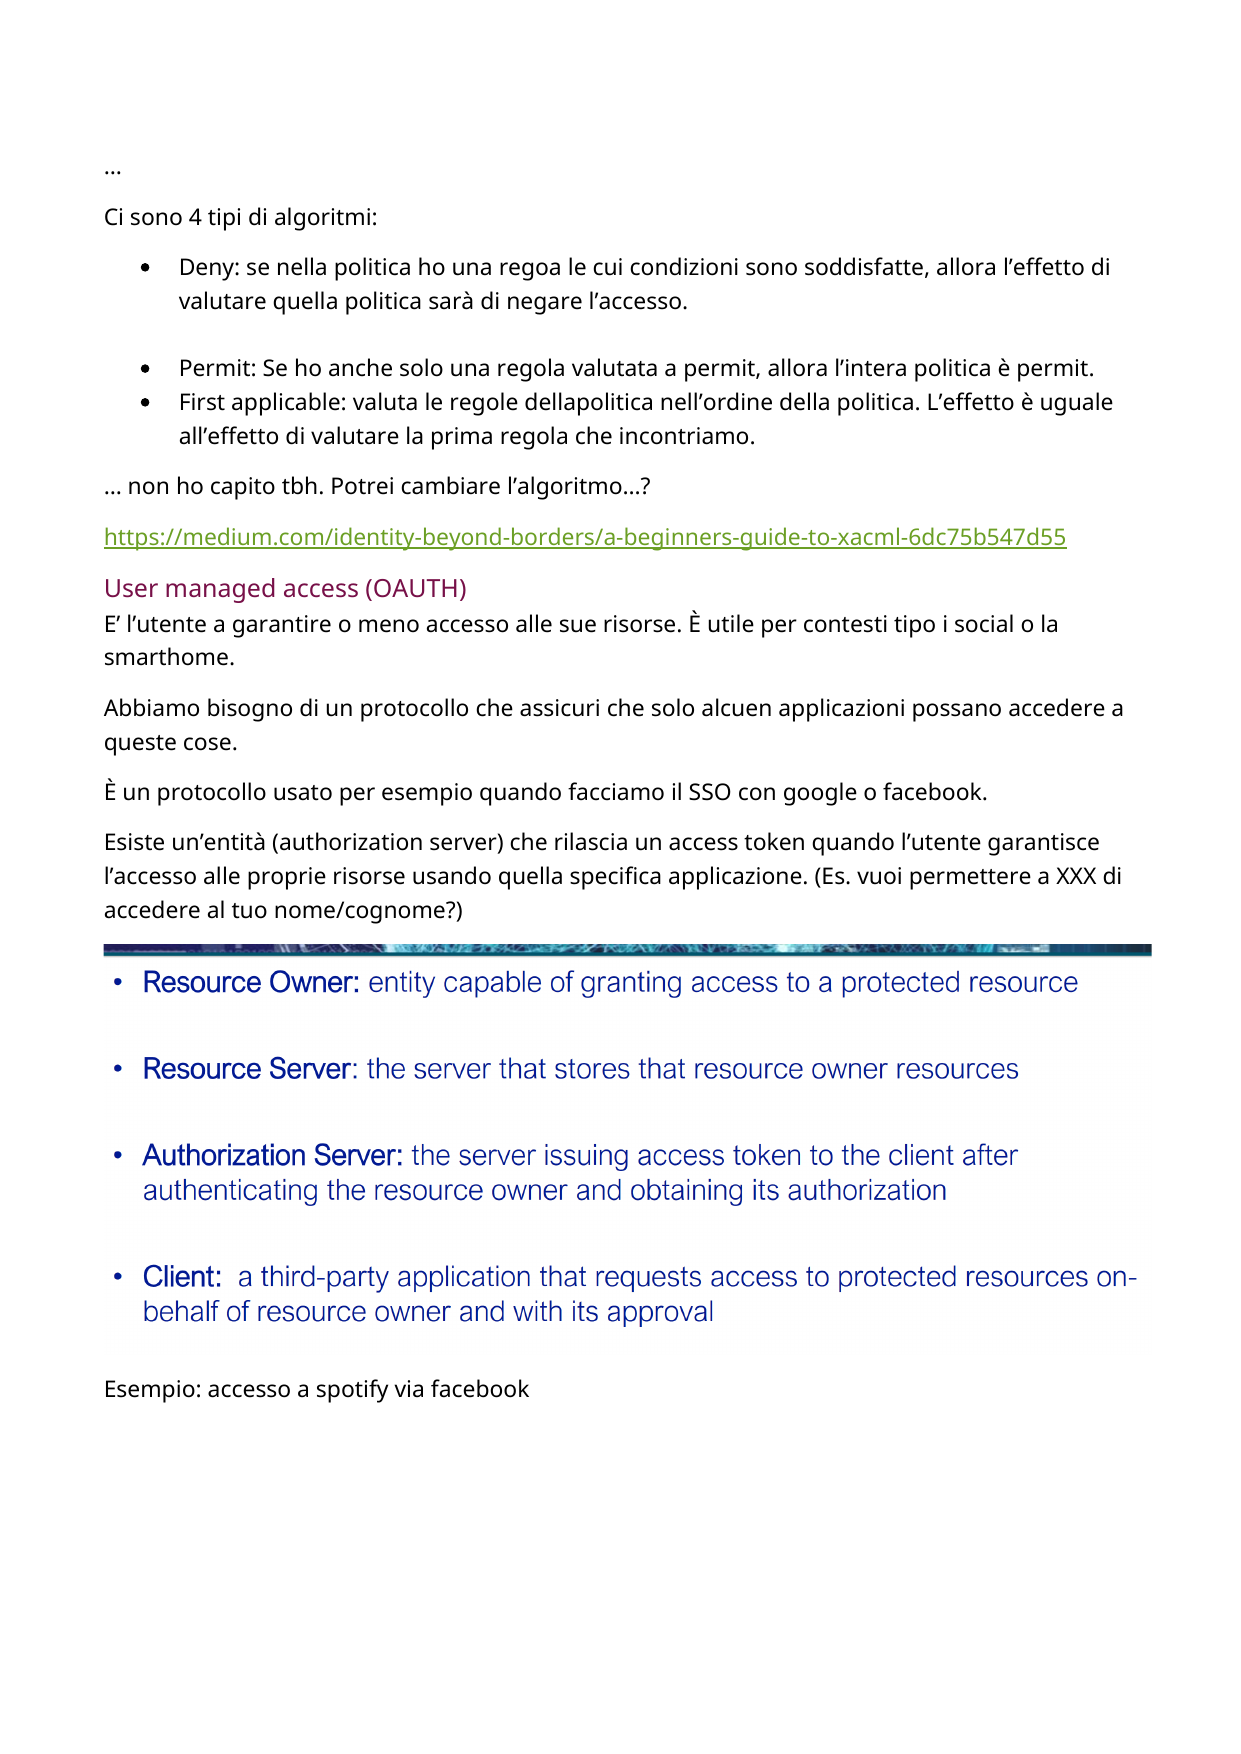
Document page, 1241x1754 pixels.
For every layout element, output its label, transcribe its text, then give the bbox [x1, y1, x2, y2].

picture [103, 956, 1152, 1355]
text Abbiamo bisogno di un protocollo che assicuri che solo alcuen applicazioni possano accedere a queste cose. [103, 692, 1152, 757]
text … non ho capito tbh. Potrei cambiare l’algoritmo…? [103, 470, 1152, 501]
list Deny: se nella politica ho una regoa le cui condizioni sono soddisfatte, allora l’effetto di valutare quella politica sarà di negare l’accesso. [141, 251, 1152, 349]
text È un protocollo usato per esempio quando facciamo il SSO con google o facebook. [103, 776, 1152, 807]
text E’ l’utente a garantire o meno accesso alle sue risorse. È utile per contesti tipo i social o la smarthome. [103, 608, 1152, 673]
text Esempio: accesso a spotify via facebook [103, 1373, 1152, 1404]
text Esiste un’entità (authorization server) che rilascia un access token quando l’utente garantisce l’accesso alle proprie risorse usando quella specifica applicazione. (Es. vuoi permettere a XXX di accedere al tuo nome/cognome?) [103, 826, 1152, 925]
subtitle User managed access (OAUTH) [103, 571, 1152, 605]
picture [103, 944, 1152, 952]
text https://medium.com/identity-beyond-borders/a-beginners-guide-to-xacml-6dc75b547d55 [103, 520, 1152, 552]
text … [103, 150, 1152, 181]
list Permit: Se ho anche solo una regola valutata a permit, allora l’intera politica è permit. [141, 352, 1152, 383]
list First applicable: valuta le regole dellapolitica nell’ordine della politica. L’effetto è uguale all’effetto di valutare la prima regola che incontriamo. [141, 386, 1152, 451]
text Ci sono 4 tipi di algoritmi: [103, 200, 1152, 232]
